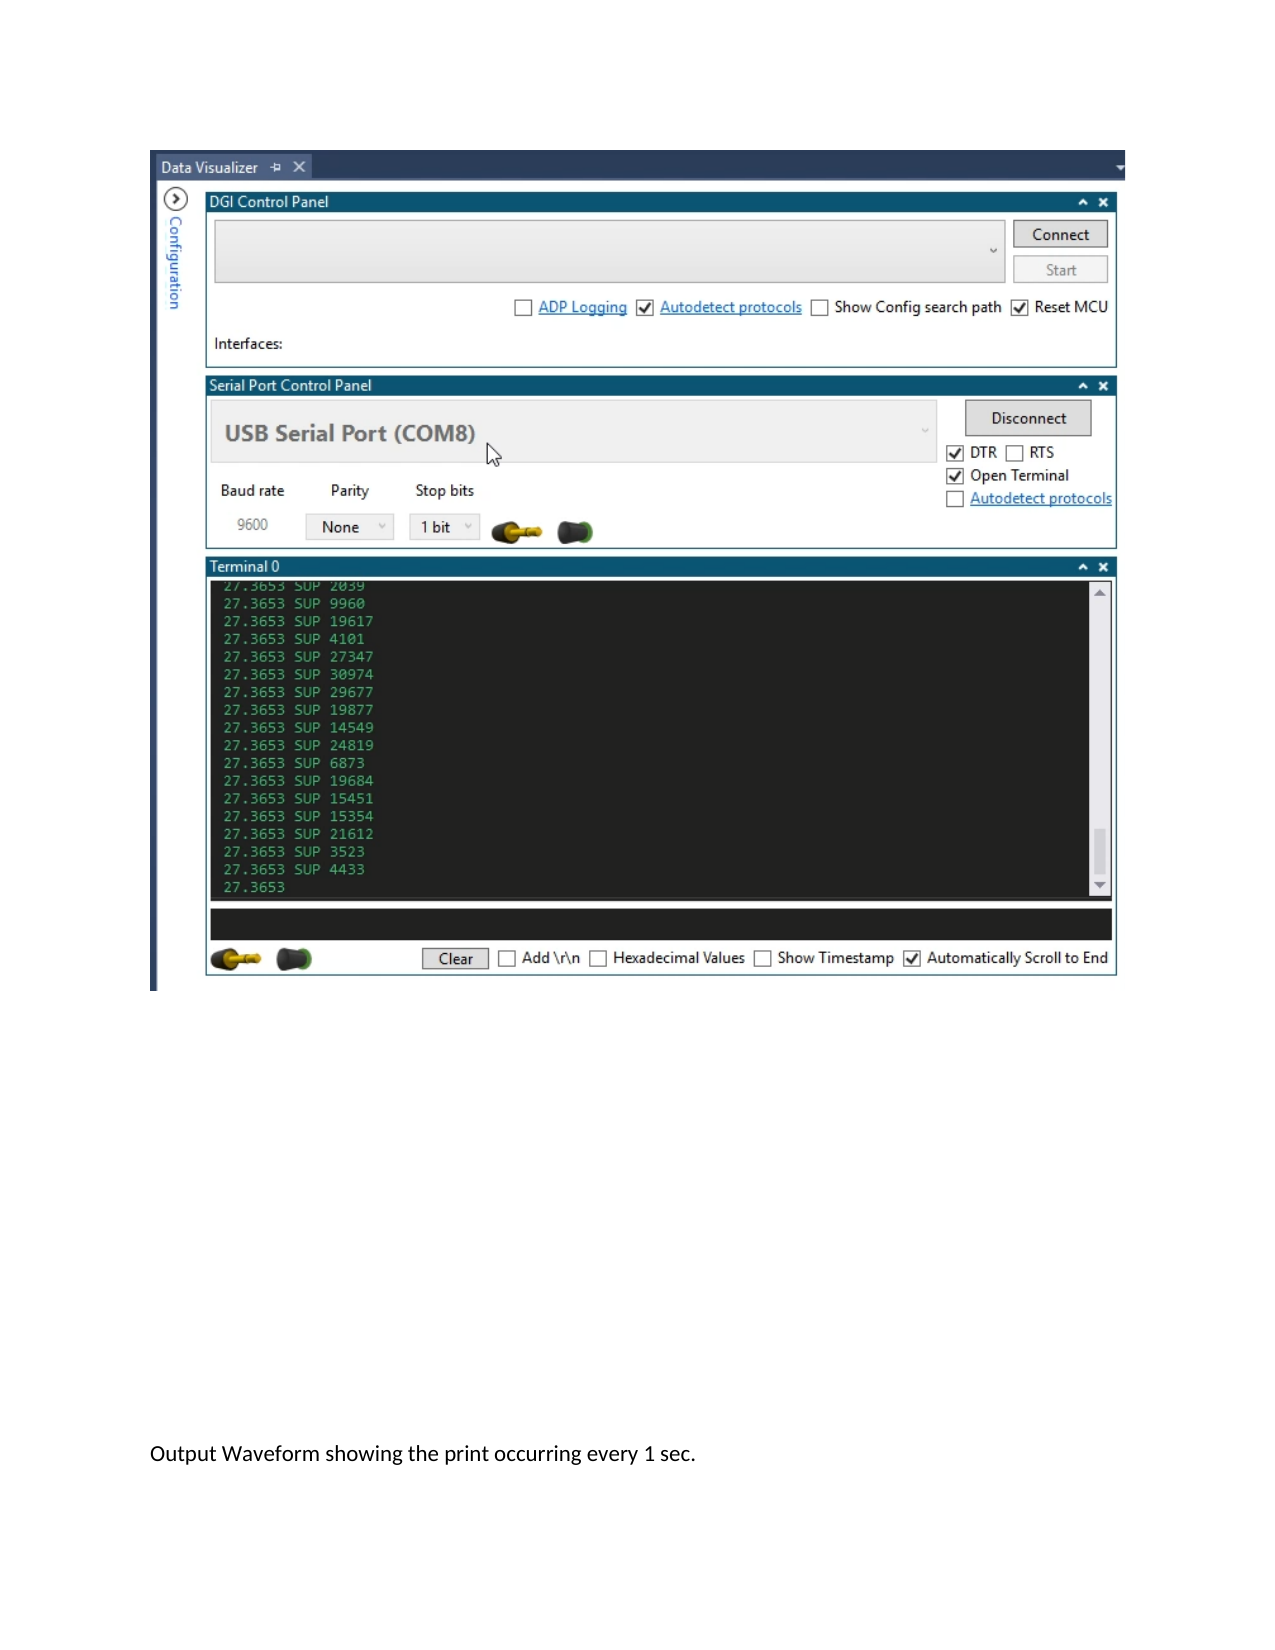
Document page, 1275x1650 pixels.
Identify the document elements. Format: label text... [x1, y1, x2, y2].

text Output Waveform showing the print occurring every 1 sec. [150, 1439, 1125, 1467]
picture [150, 150, 1125, 991]
